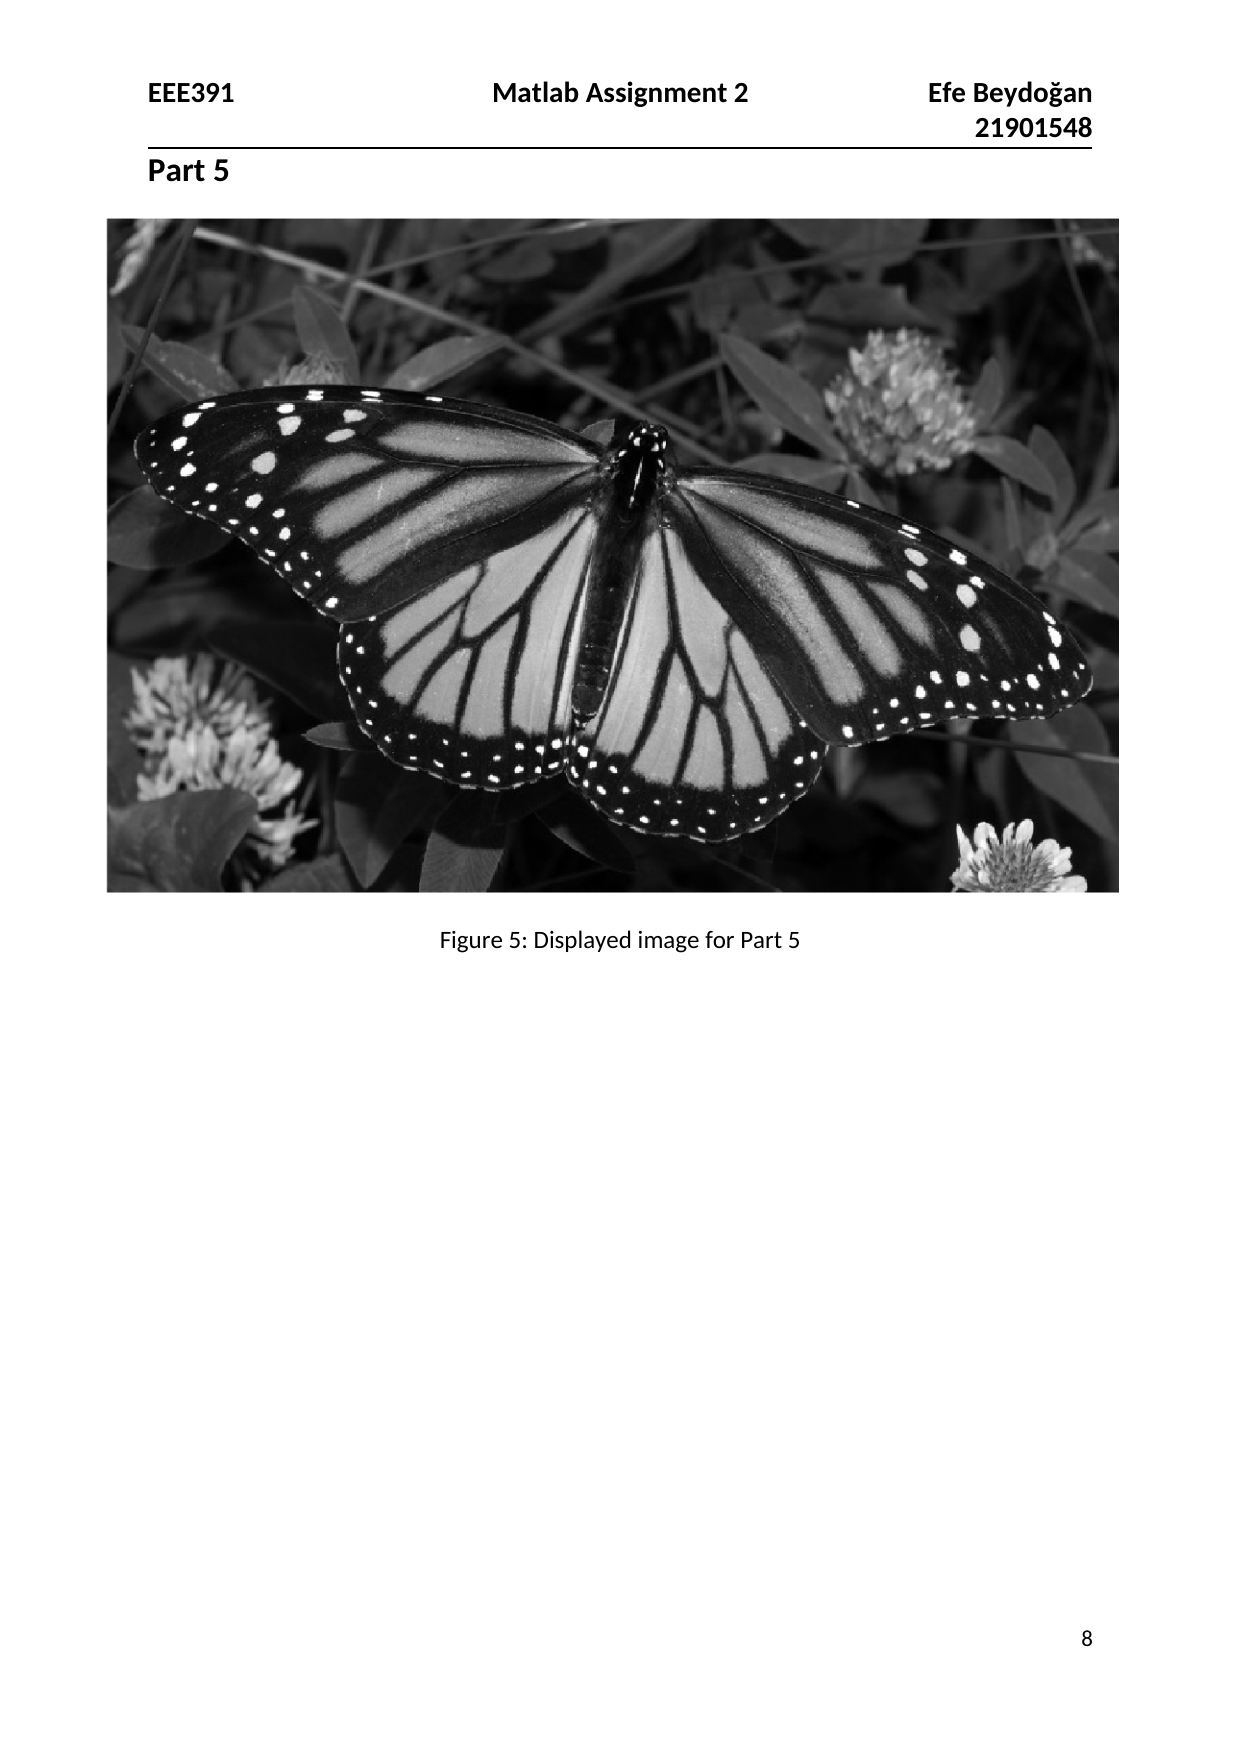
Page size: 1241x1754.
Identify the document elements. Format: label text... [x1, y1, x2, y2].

picture [105, 217, 1119, 893]
text Part 5 [148, 149, 1092, 189]
text Figure 5: Displayed image for Part 5 [148, 893, 1092, 954]
